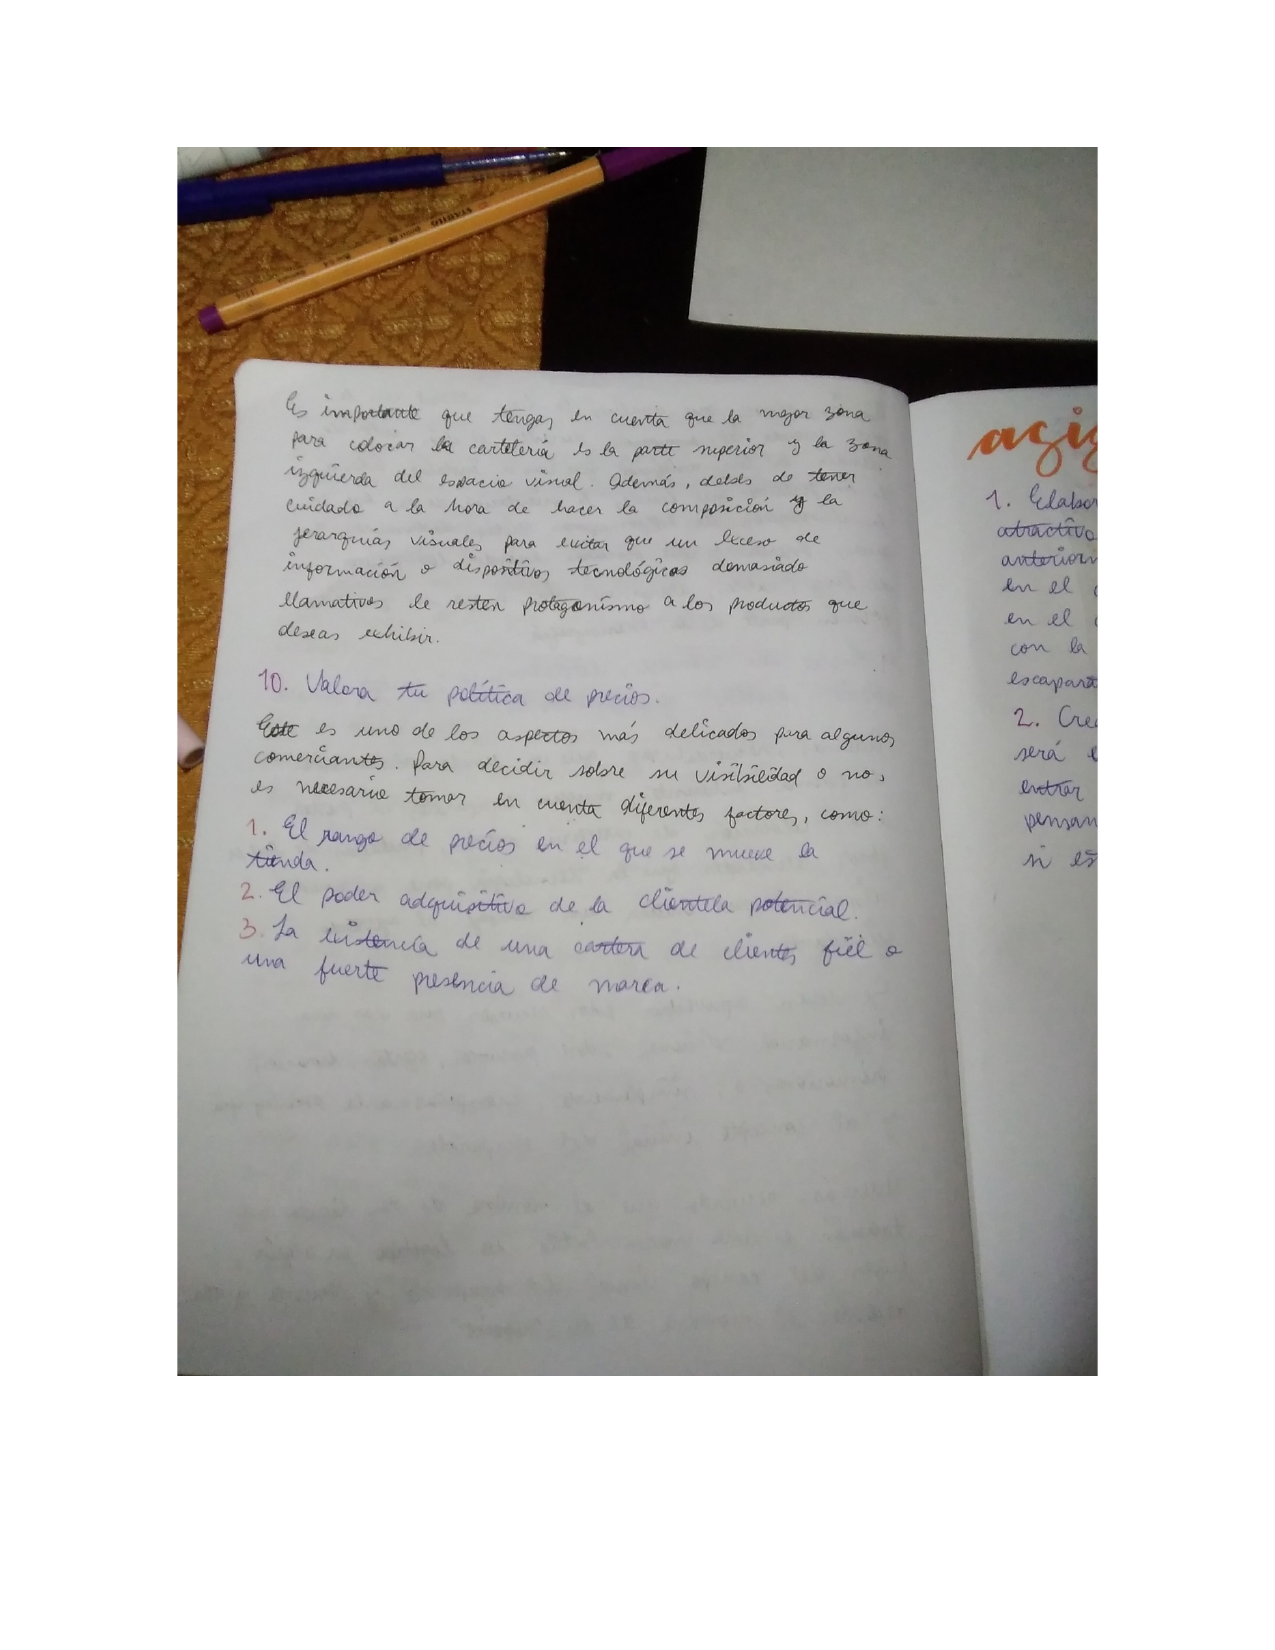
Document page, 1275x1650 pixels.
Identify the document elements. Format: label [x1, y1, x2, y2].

picture [177, 147, 1098, 1376]
